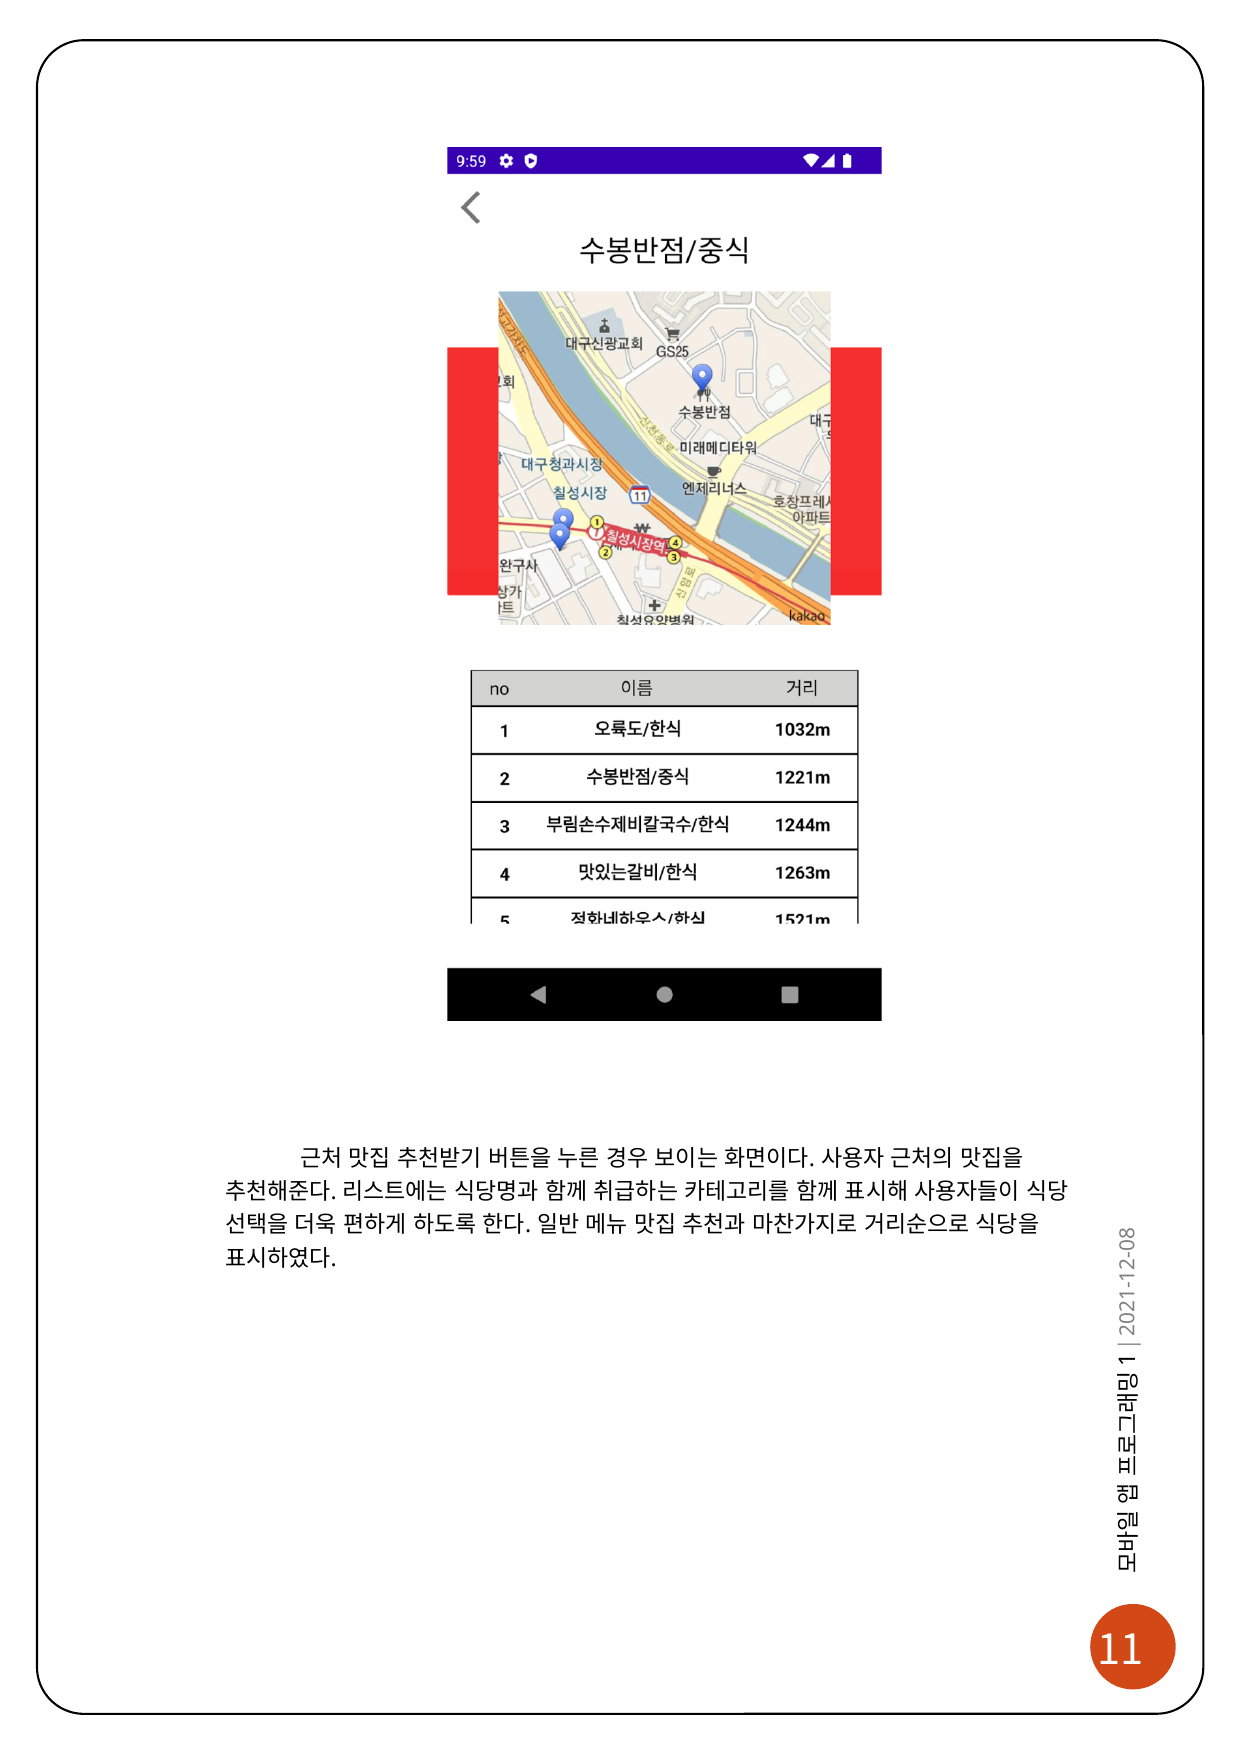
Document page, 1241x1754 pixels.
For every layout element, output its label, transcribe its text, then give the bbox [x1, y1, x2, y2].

text 근처 맛집 추천받기 버튼을 누른 경우 보이는 화면이다. 사용자 근처의 맛집을 추천해준다. 리스트에는 식당명과 함께 취급하는 카테고리를 함께 표시해 사용자들이 식당 선택을 더욱 편하게 하도록 한다. 일반 메뉴 맛집 추천과 마찬가지로 거리순으로 식당을 표시하였다. [225, 1140, 1090, 1273]
picture [447, 147, 882, 1021]
